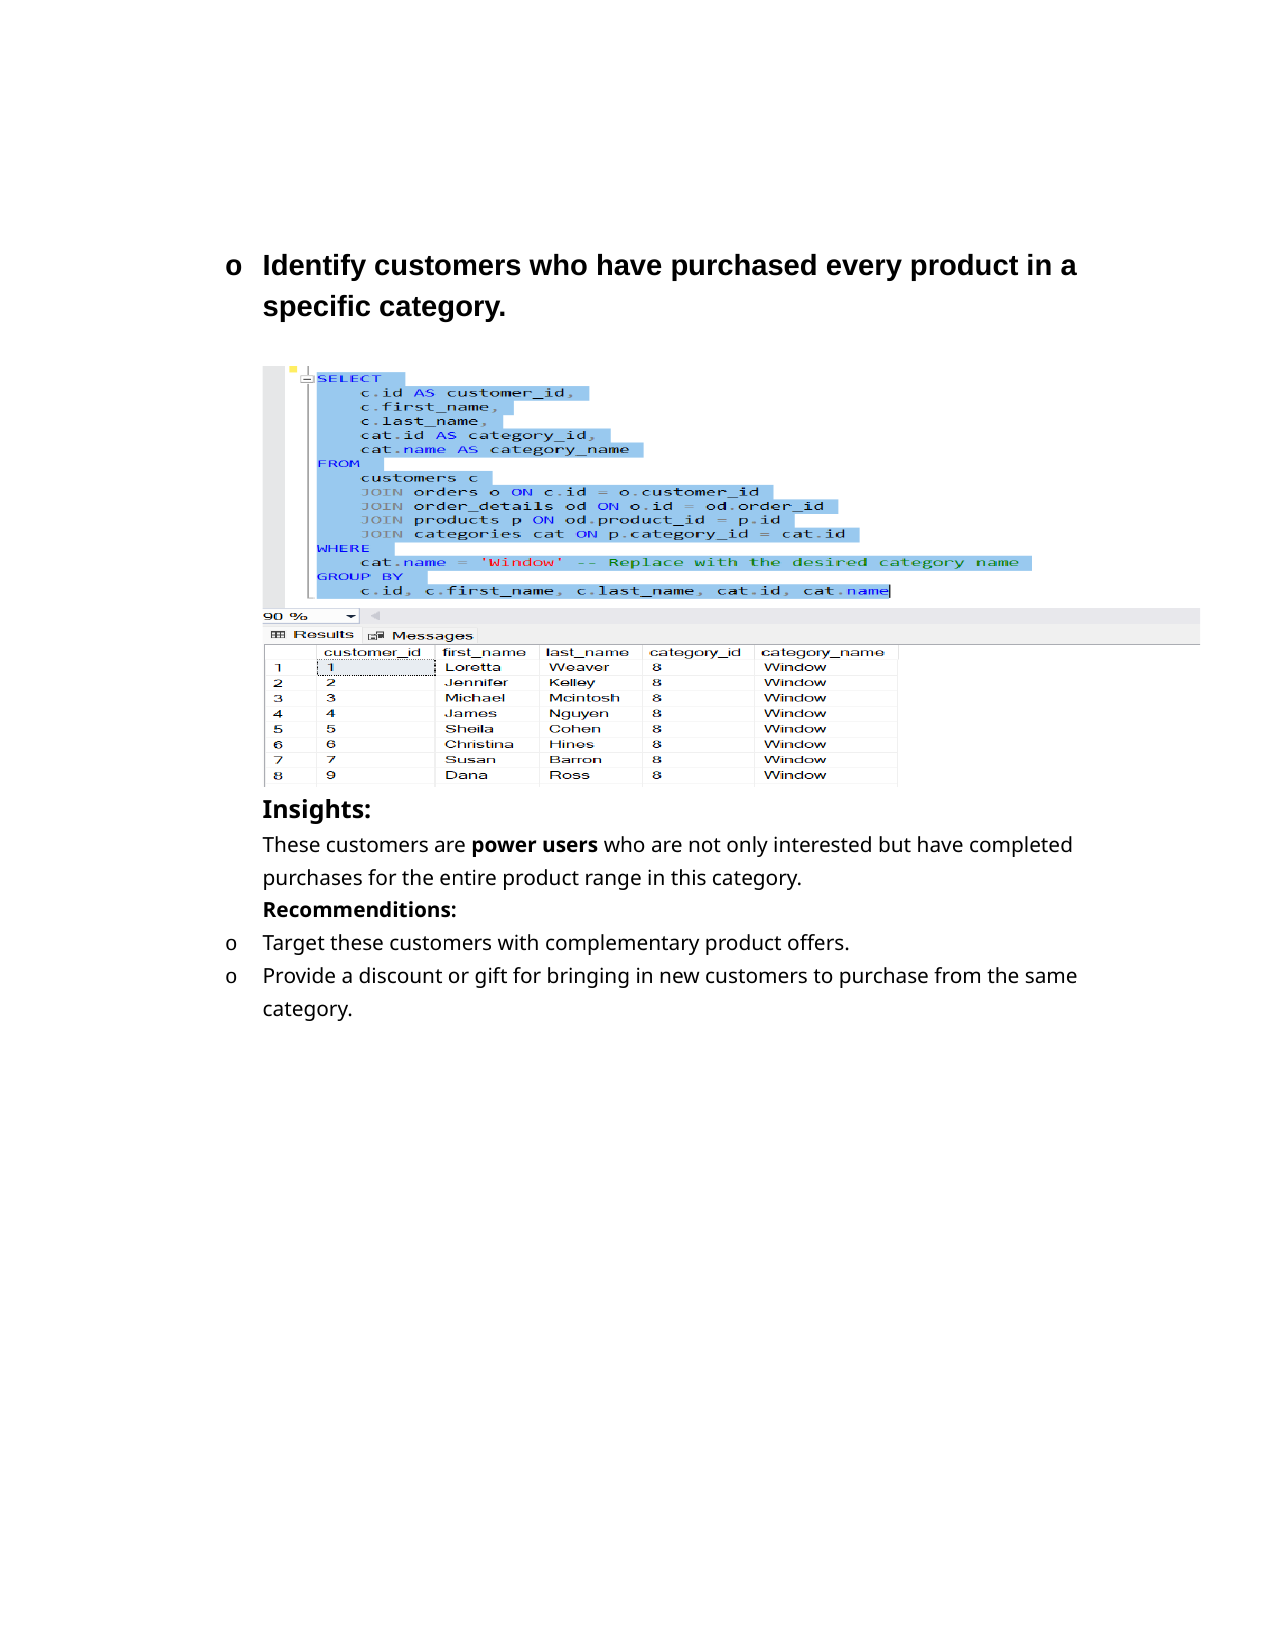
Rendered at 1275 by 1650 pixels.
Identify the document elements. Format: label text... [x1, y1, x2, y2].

list These customers are power users who are not only interested but have completed purchases for the entire product range in this category. [262, 830, 1125, 891]
list Identify customers who have purchased every product in a specific category. [225, 248, 1125, 322]
list Recommenditions: [262, 896, 1125, 924]
picture [262, 366, 1200, 787]
list Target these customers with complementary product offers. [225, 928, 1125, 957]
list Provide a discount or gift for bringing in new customers to purchase from the same category. [225, 961, 1125, 1022]
list Insights: [262, 791, 1125, 825]
